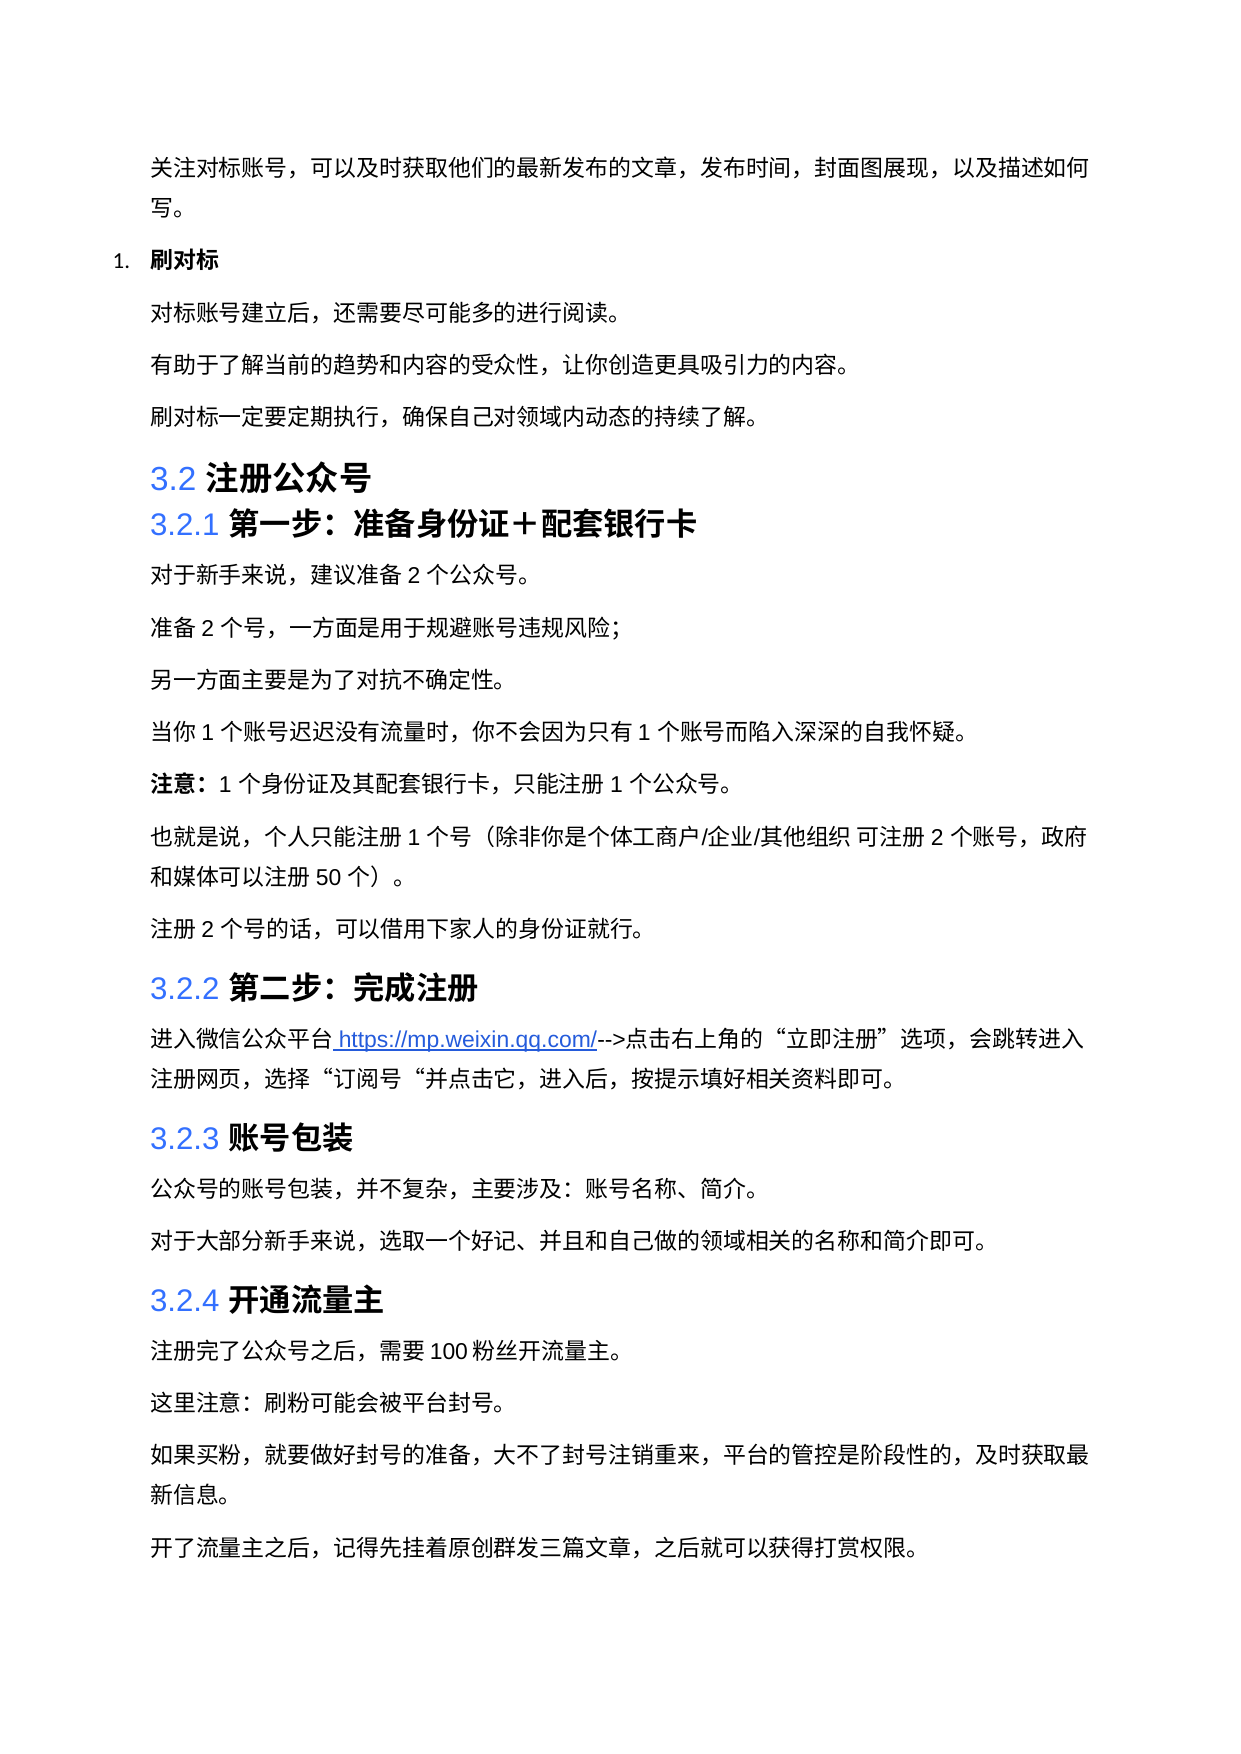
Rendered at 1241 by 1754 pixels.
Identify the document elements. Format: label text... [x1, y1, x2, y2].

text 进入微信公众平台 https://mp.weixin.qq.com/-->点击右上角的“立即注册”选项，会跳转进入注册网页，选择“订阅号“并点击它，进入后，按提示填好相关资料即可。 [150, 1021, 1090, 1094]
text 开了流量主之后，记得先挂着原创群发三篇文章，之后就可以获得打赏权限。 [150, 1529, 1090, 1563]
text 对标账号建立后，还需要尽可能多的进行阅读。 [150, 294, 1090, 328]
text 有助于了解当前的趋势和内容的受众性，让你创造更具吸引力的内容。 [150, 347, 1090, 380]
text 刷对标一定要定期执行，确保自己对领域内动态的持续了解。 [150, 399, 1090, 432]
text 准备 2 个号，一方面是用于规避账号违规风险； [150, 609, 1090, 643]
text 也就是说，个人只能注册 1 个号（除非你是个体工商户/企业/其他组织 可注册 2 个账号，政府和媒体可以注册 50 个）。 [150, 819, 1090, 892]
text 对于大部分新手来说，选取一个好记、并且和自己做的领域相关的名称和简介即可。 [150, 1223, 1090, 1256]
text 这里注意：刷粉可能会被平台封号。 [150, 1385, 1090, 1418]
text 对于新手来说，建议准备 2 个公众号。 [150, 557, 1090, 590]
text 另一方面主要是为了对抗不确定性。 [150, 662, 1090, 695]
text 公众号的账号包装，并不复杂，主要涉及：账号名称、简介。 [150, 1171, 1090, 1204]
text 当你 1 个账号迟迟没有流量时，你不会因为只有 1 个账号而陷入深深的自我怀疑。 [150, 714, 1090, 747]
text 关注对标账号，可以及时获取他们的最新发布的文章，发布时间，封面图展现，以及描述如何写。 [150, 150, 1090, 223]
text 注册 2 个号的话，可以借用下家人的身份证就行。 [150, 911, 1090, 944]
text 如果买粉，就要做好封号的准备，大不了封号注销重来，平台的管控是阶段性的，及时获取最新信息。 [150, 1437, 1090, 1510]
text 注意：1 个身份证及其配套银行卡，只能注册 1 个公众号。 [150, 766, 1090, 799]
text 注册完了公众号之后，需要100粉丝开流量主。 [150, 1333, 1090, 1366]
list 刷对标 [112, 242, 1090, 275]
